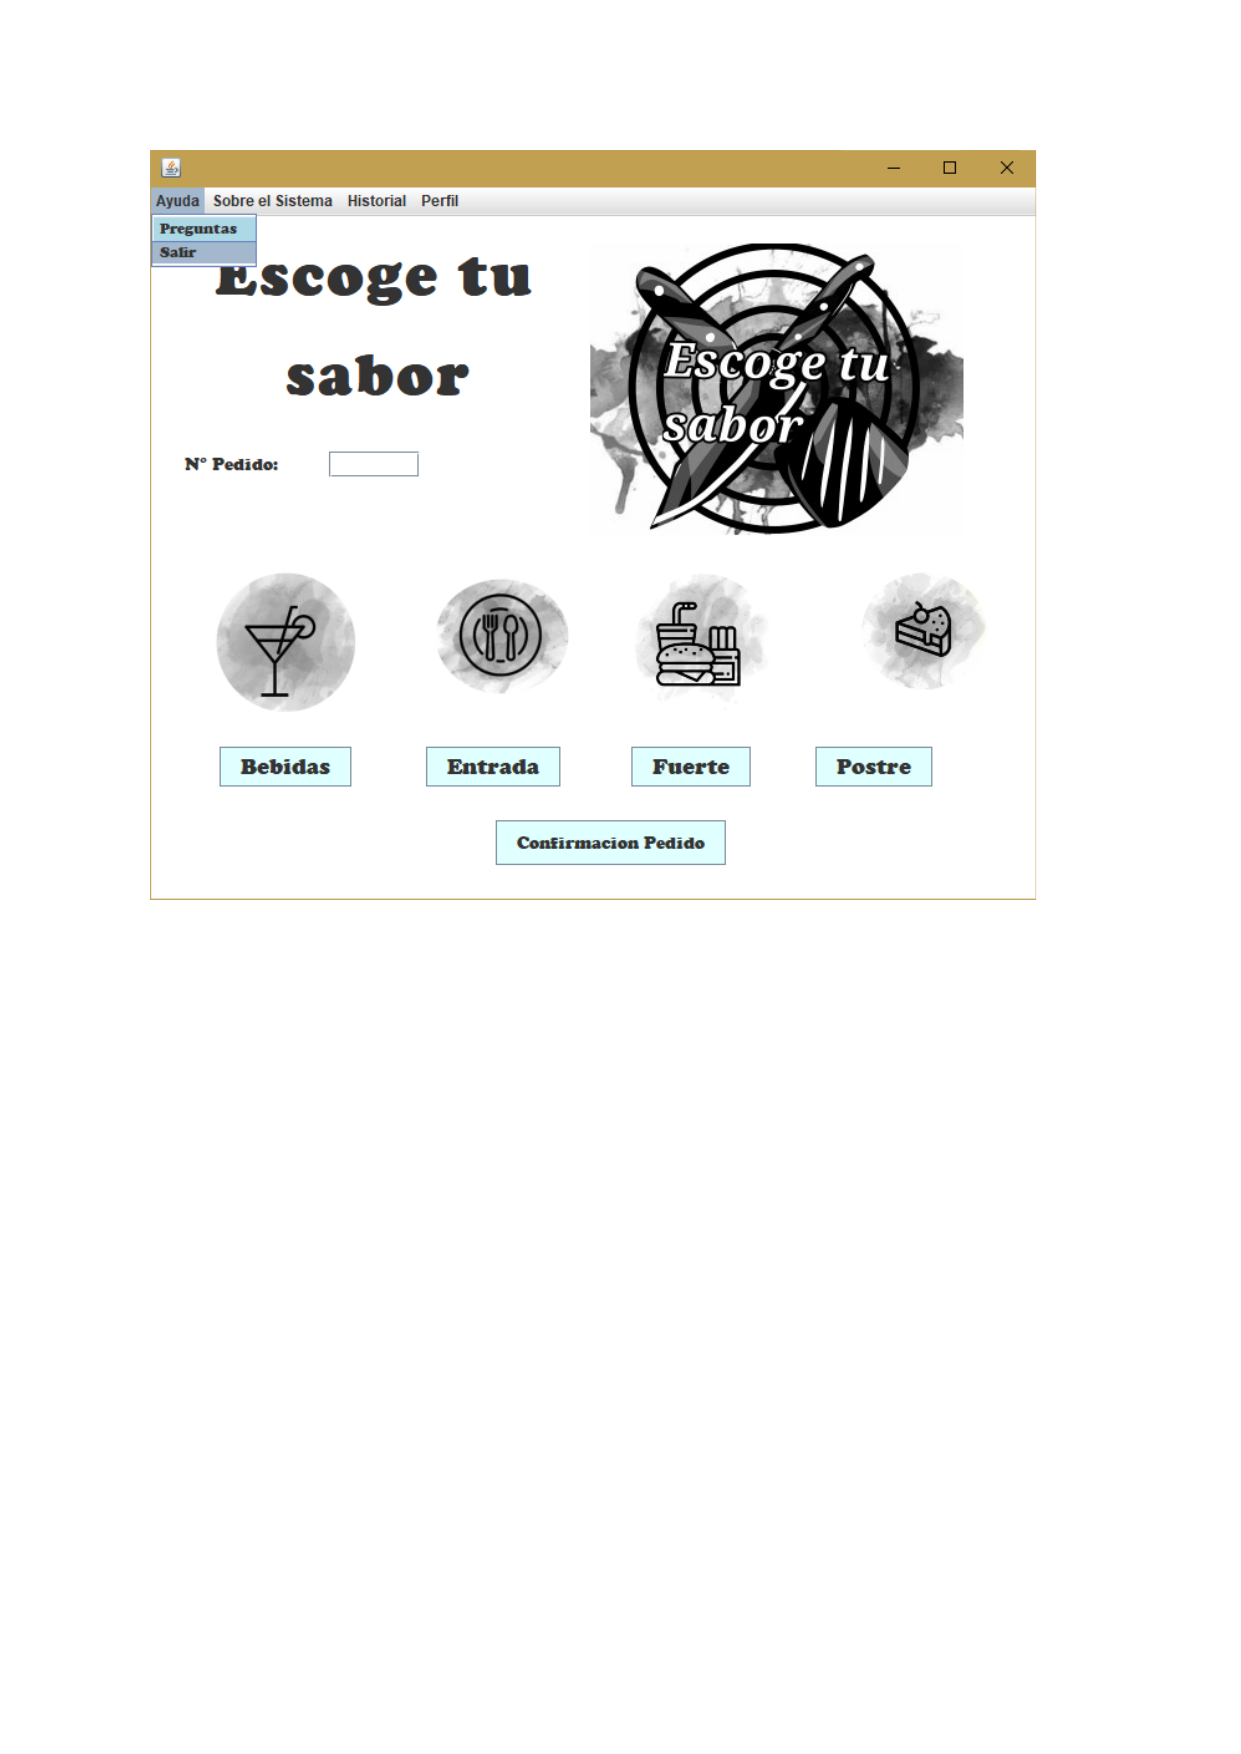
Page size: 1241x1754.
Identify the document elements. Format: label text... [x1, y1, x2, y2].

picture [150, 150, 1037, 900]
